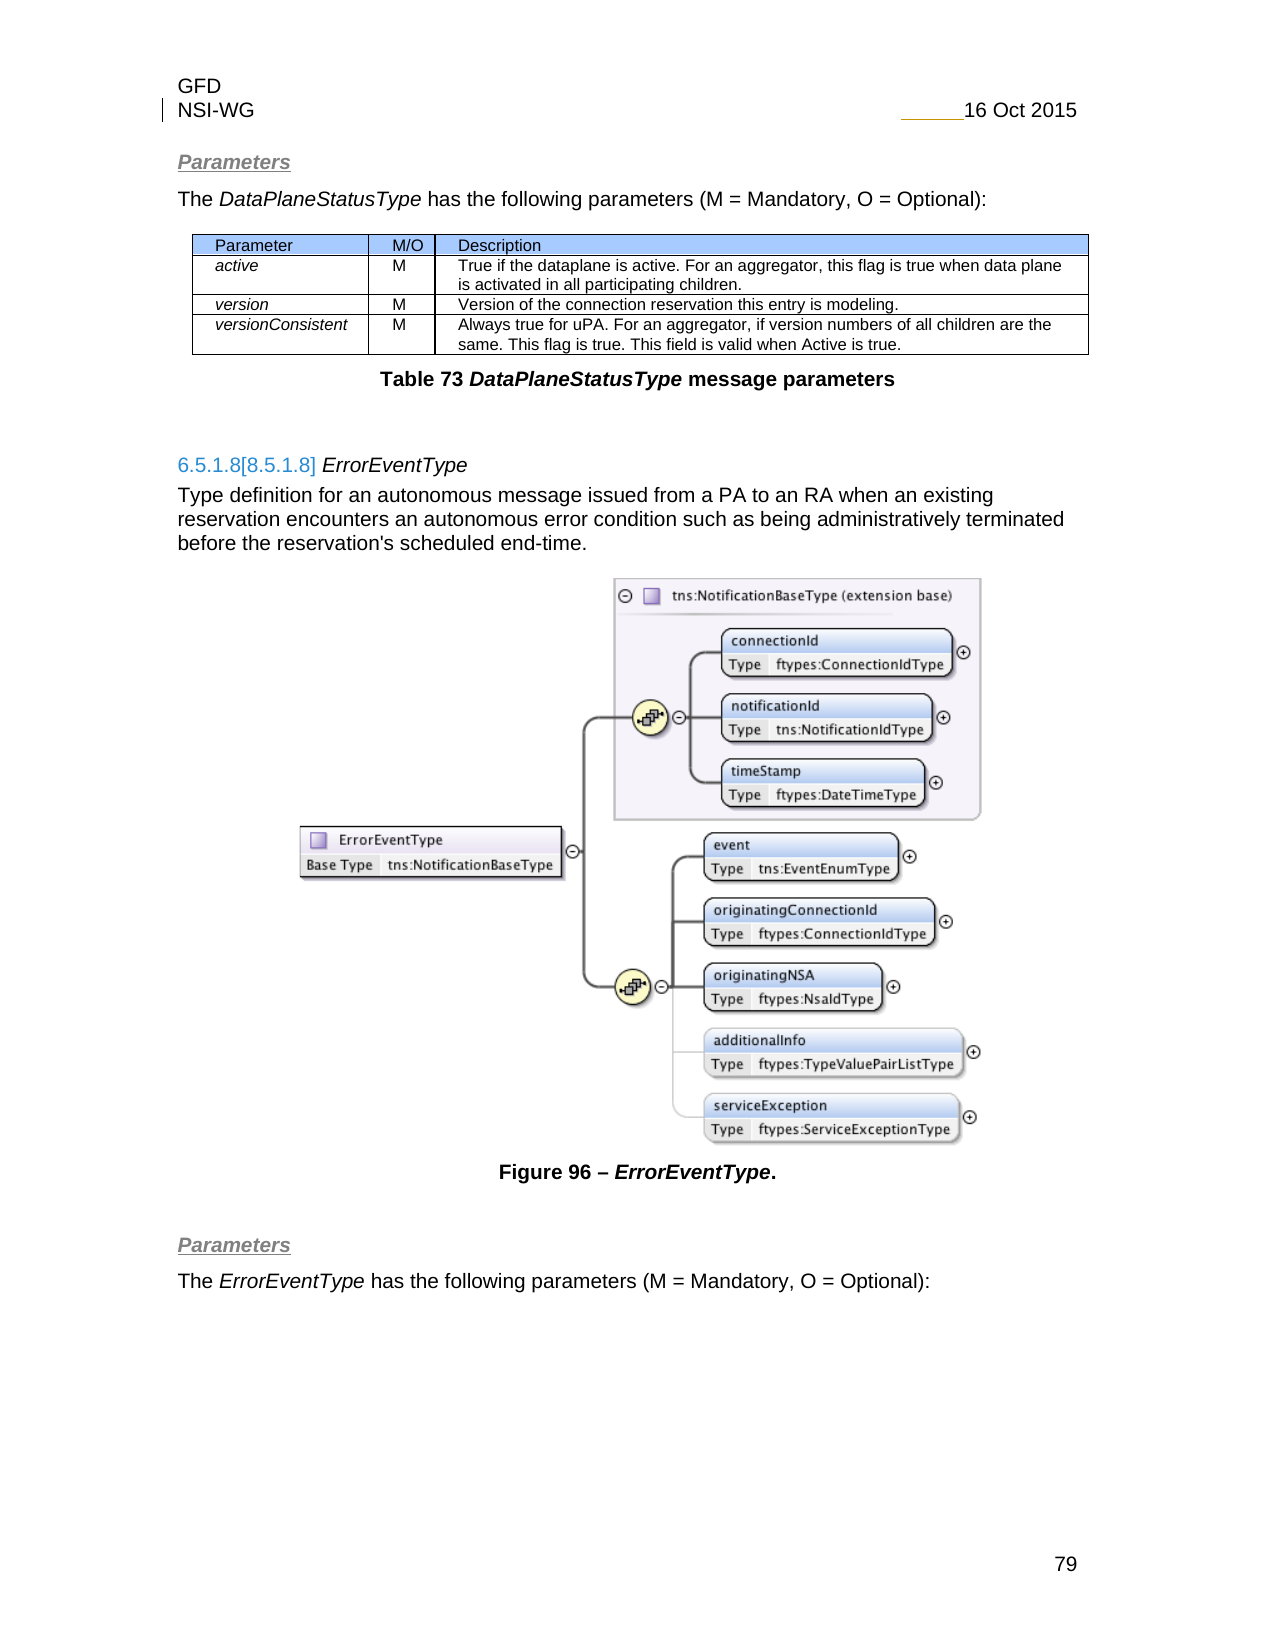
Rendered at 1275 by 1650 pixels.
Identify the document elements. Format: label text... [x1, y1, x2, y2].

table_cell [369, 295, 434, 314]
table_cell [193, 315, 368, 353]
text The DataPlaneStatusType has the following parameters (M = Mandatory, O = Optional): [177, 186, 1098, 210]
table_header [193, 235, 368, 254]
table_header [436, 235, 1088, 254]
text Parameters [177, 150, 1098, 174]
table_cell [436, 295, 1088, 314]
text Parameters [177, 1233, 1098, 1257]
text Table 73 DataPlaneStatusType message parameters [177, 367, 1098, 391]
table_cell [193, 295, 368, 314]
text Type definition for an autonomous message issued from a PA to an RA when an existing reservation encounters an autonomous error condition such as being administratively terminated before the reservation's scheduled end-time. [177, 483, 1098, 554]
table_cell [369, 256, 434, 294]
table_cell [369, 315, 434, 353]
text Figure 96 – ErrorEventType. [177, 1160, 1098, 1184]
subtitle ErrorEventType [177, 452, 1098, 476]
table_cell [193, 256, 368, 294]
picture [299, 578, 983, 1148]
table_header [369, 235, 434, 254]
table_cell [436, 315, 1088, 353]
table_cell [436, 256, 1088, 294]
text The ErrorEventType has the following parameters (M = Mandatory, O = Optional): [177, 1269, 1098, 1293]
